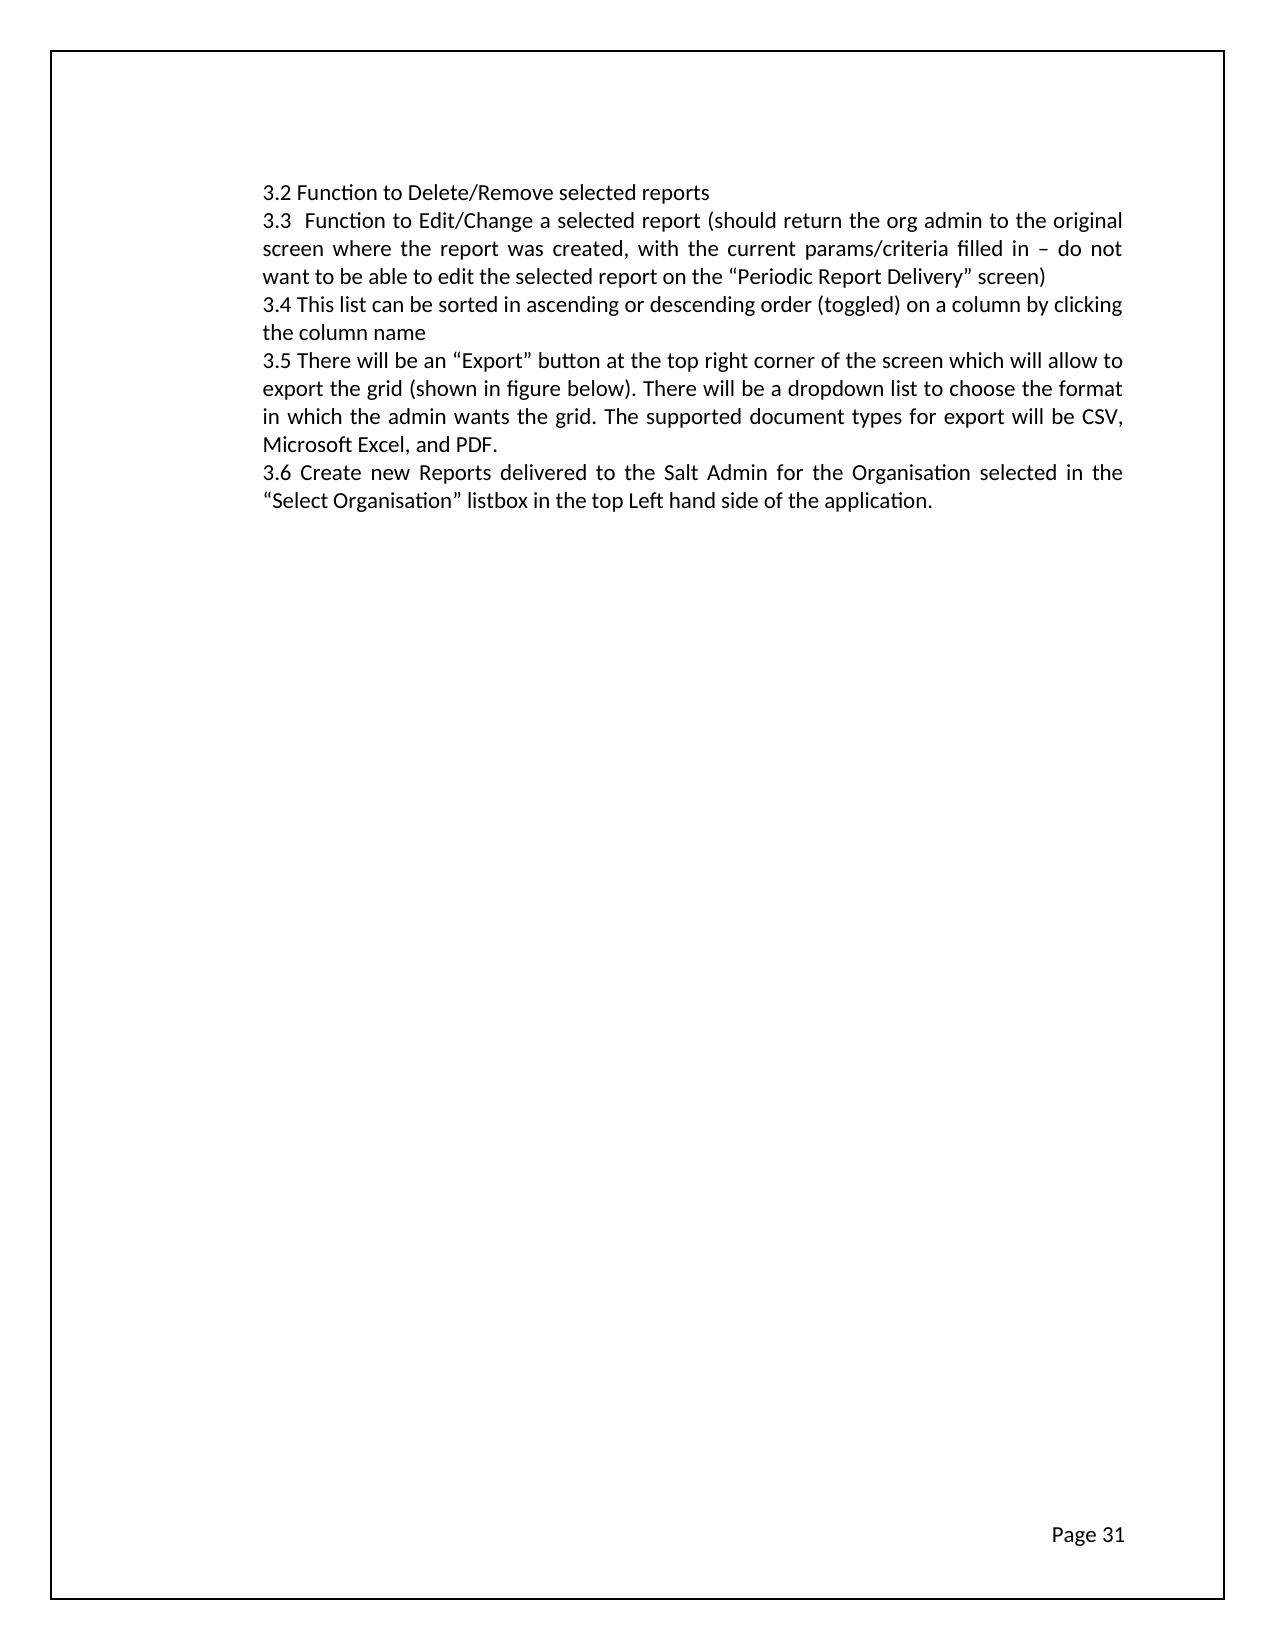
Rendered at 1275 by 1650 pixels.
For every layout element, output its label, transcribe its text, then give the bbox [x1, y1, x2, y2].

text 3.3 Function to Edit/Change a selected report (should return the org admin to the original screen where the report was created, with the current params/criteria filled in – do not want to be able to edit the selected report on the “Periodic Report Delivery” screen) [262, 206, 1125, 290]
text 3.6 Create new Reports delivered to the Salt Admin for the Organisation selected in the “Select Organisation” listbox in the top Left hand side of the application. [262, 458, 1125, 514]
text 3.4 This list can be sorted in ascending or descending order (toggled) on a column by clicking the column name [262, 290, 1125, 346]
text 3.2 Function to Delete/Remove selected reports [262, 178, 1125, 206]
text 3.5 There will be an “Export” button at the top right corner of the screen which will allow to export the grid (shown in figure below). There will be a dropdown list to choose the format in which the admin wants the grid. The supported document types for export will be CSV, Microsoft Excel, and PDF. [262, 346, 1125, 458]
